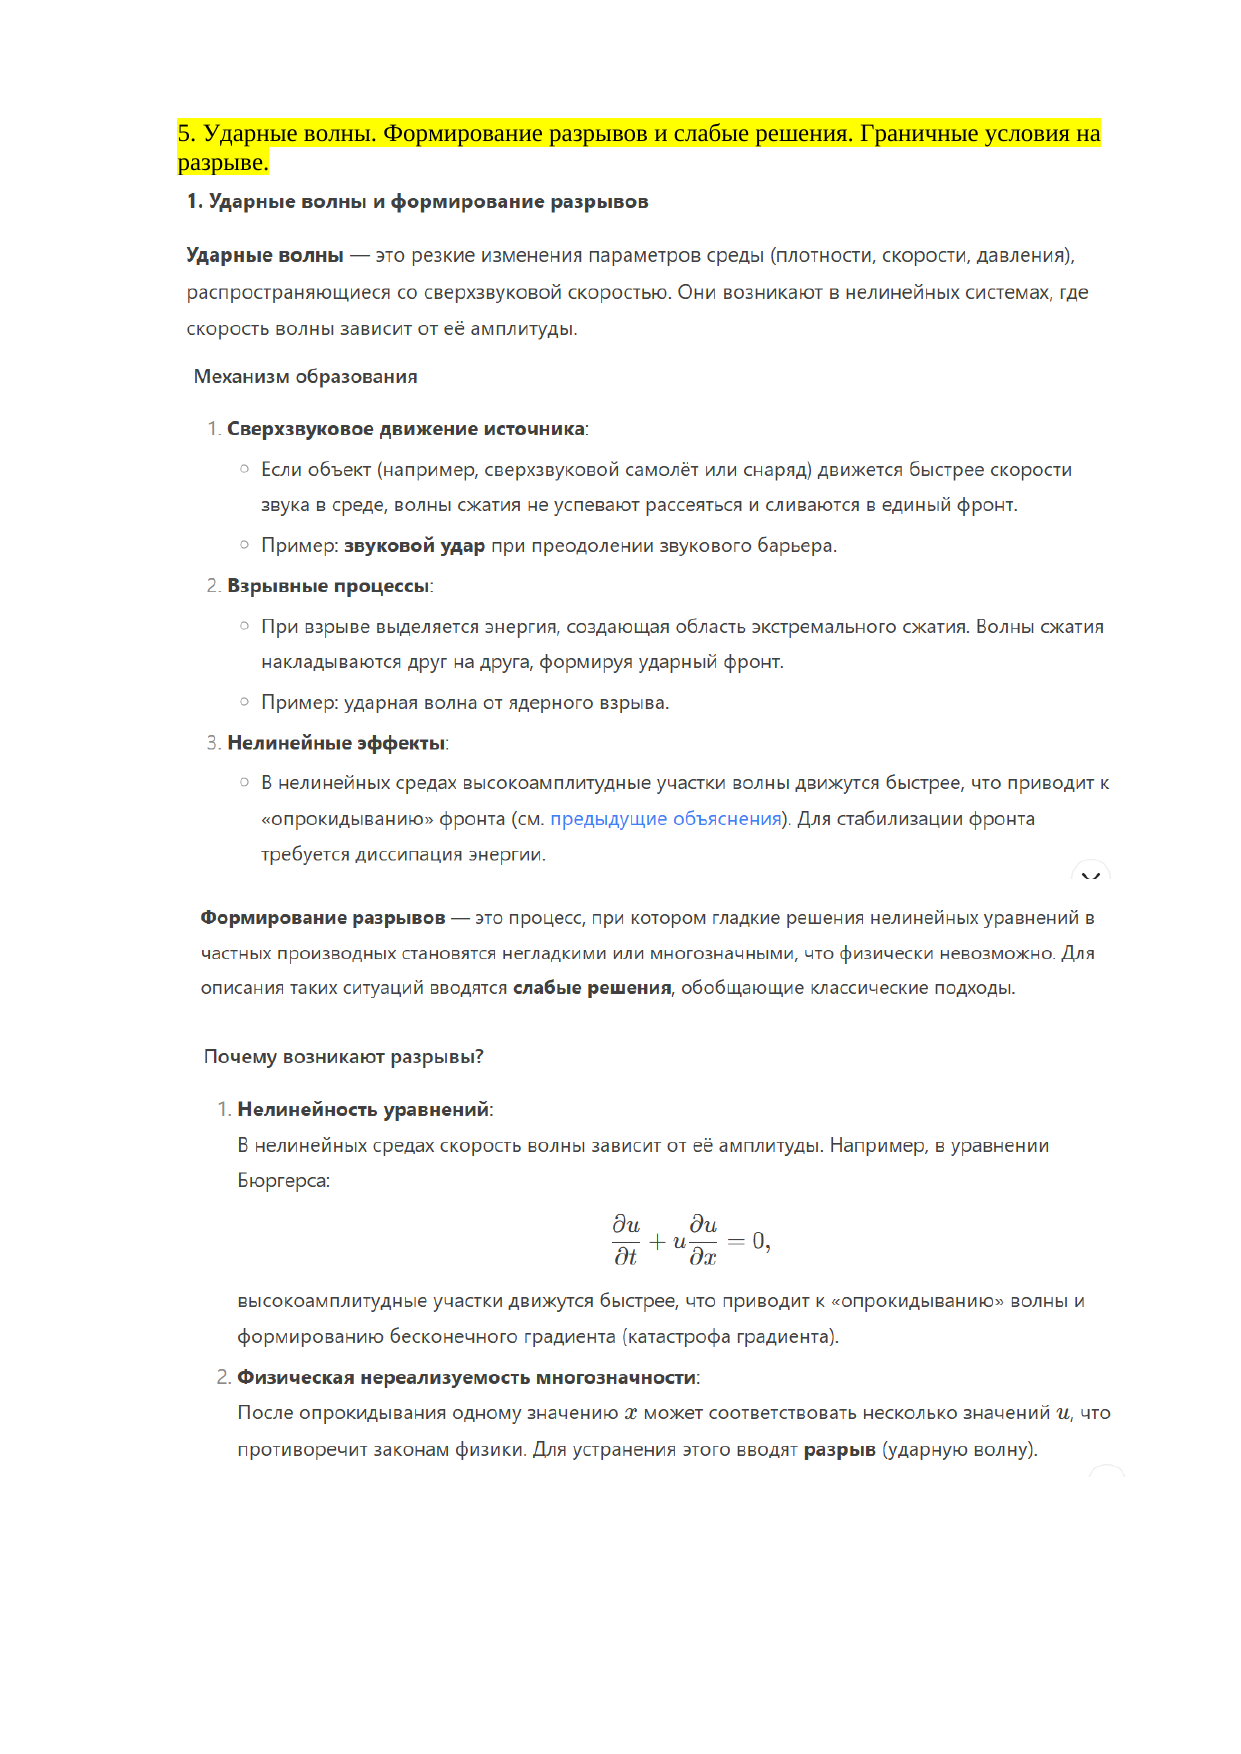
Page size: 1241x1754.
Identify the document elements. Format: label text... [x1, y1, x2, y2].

picture [177, 175, 1152, 358]
picture [177, 1031, 1152, 1477]
text 5. Ударные волны. Формирование разрывов и слабые решения. Граничные условия на разрыве. [269, 118, 1152, 175]
picture [177, 897, 1152, 1013]
picture [177, 360, 1152, 879]
